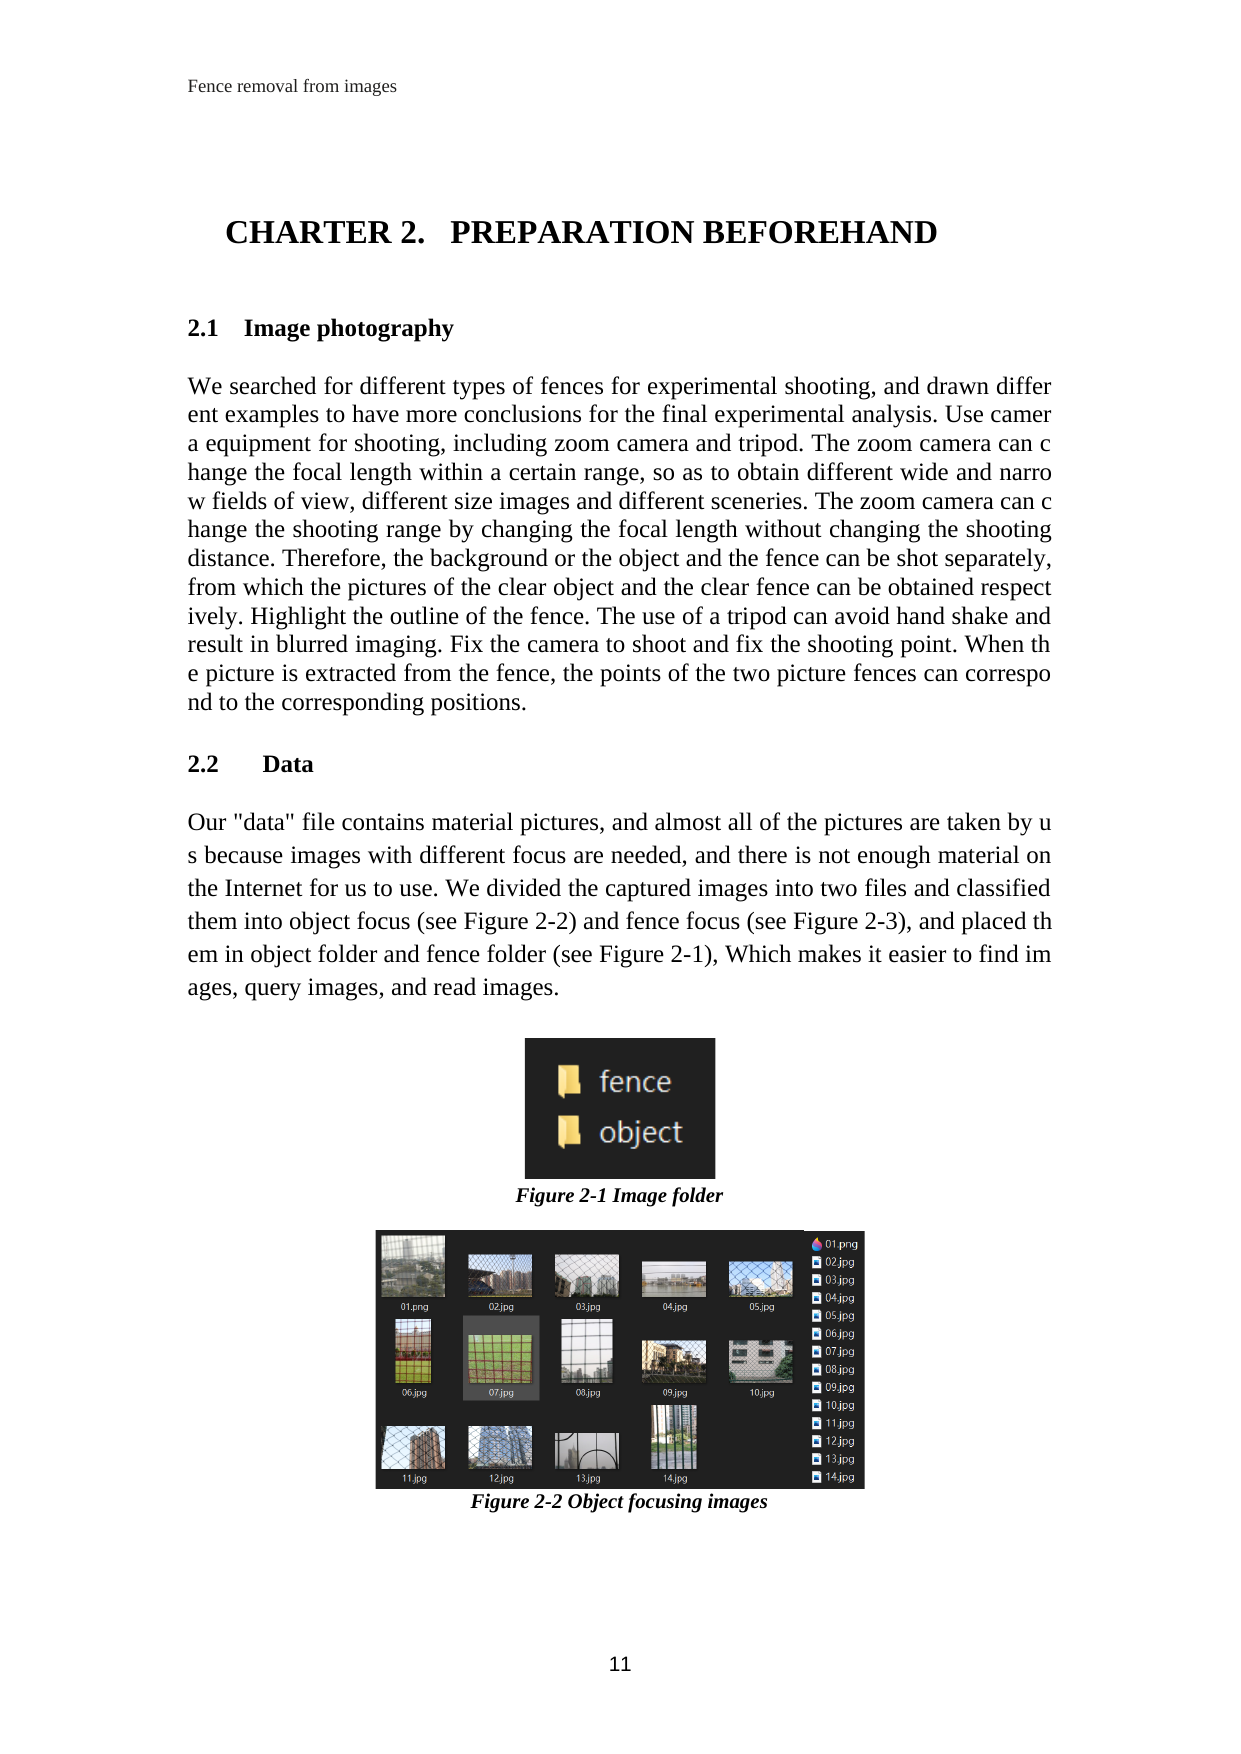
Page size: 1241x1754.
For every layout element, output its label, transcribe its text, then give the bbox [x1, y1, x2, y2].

text CHARTER 2. PREPARATION BEFOREHAND [225, 212, 1053, 251]
text Figure 2-2 Object focusing images [187, 1489, 1053, 1513]
text 2.2 Data [187, 749, 1053, 778]
text Figure 2-1 Image folder [187, 1182, 1053, 1207]
text We searched for different types of fences for experimental shooting, and drawn different examples to have more conclusions for the final experimental analysis. Use camera equipment for shooting, including zoom camera and tripod. The zoom camera can change the focal length within a certain range, so as to obtain different wide and narrow fields of view, different size images and different sceneries. The zoom camera can change the shooting range by changing the focal length without changing the shooting distance. Therefore, the background or the object and the fence can be shot separately, from which the pictures of the clear object and the clear fence can be obtained respectively. Highlight the outline of the fence. The use of a tripod can avoid hand shake and result in blurred imaging. Fix the camera to shoot and fix the shooting point. When the picture is extracted from the fence, the points of the two picture fences can correspond to the corresponding positions. [187, 371, 1053, 716]
picture [375, 1230, 865, 1489]
picture [524, 1038, 716, 1179]
text Our "data" file contains material pictures, and almost all of the pictures are taken by us because images with different focus are needed, and there is not enough material on the Internet for us to use. We divided the captured images into two files and classified them into object focus (see Figure 2-2) and fence focus (see Figure 2-3), and placed them in object folder and fence folder (see Figure 2-1), Which makes it easier to find images, query images, and read images. [187, 807, 1053, 1001]
text 2.1 Image photography [187, 313, 1053, 342]
